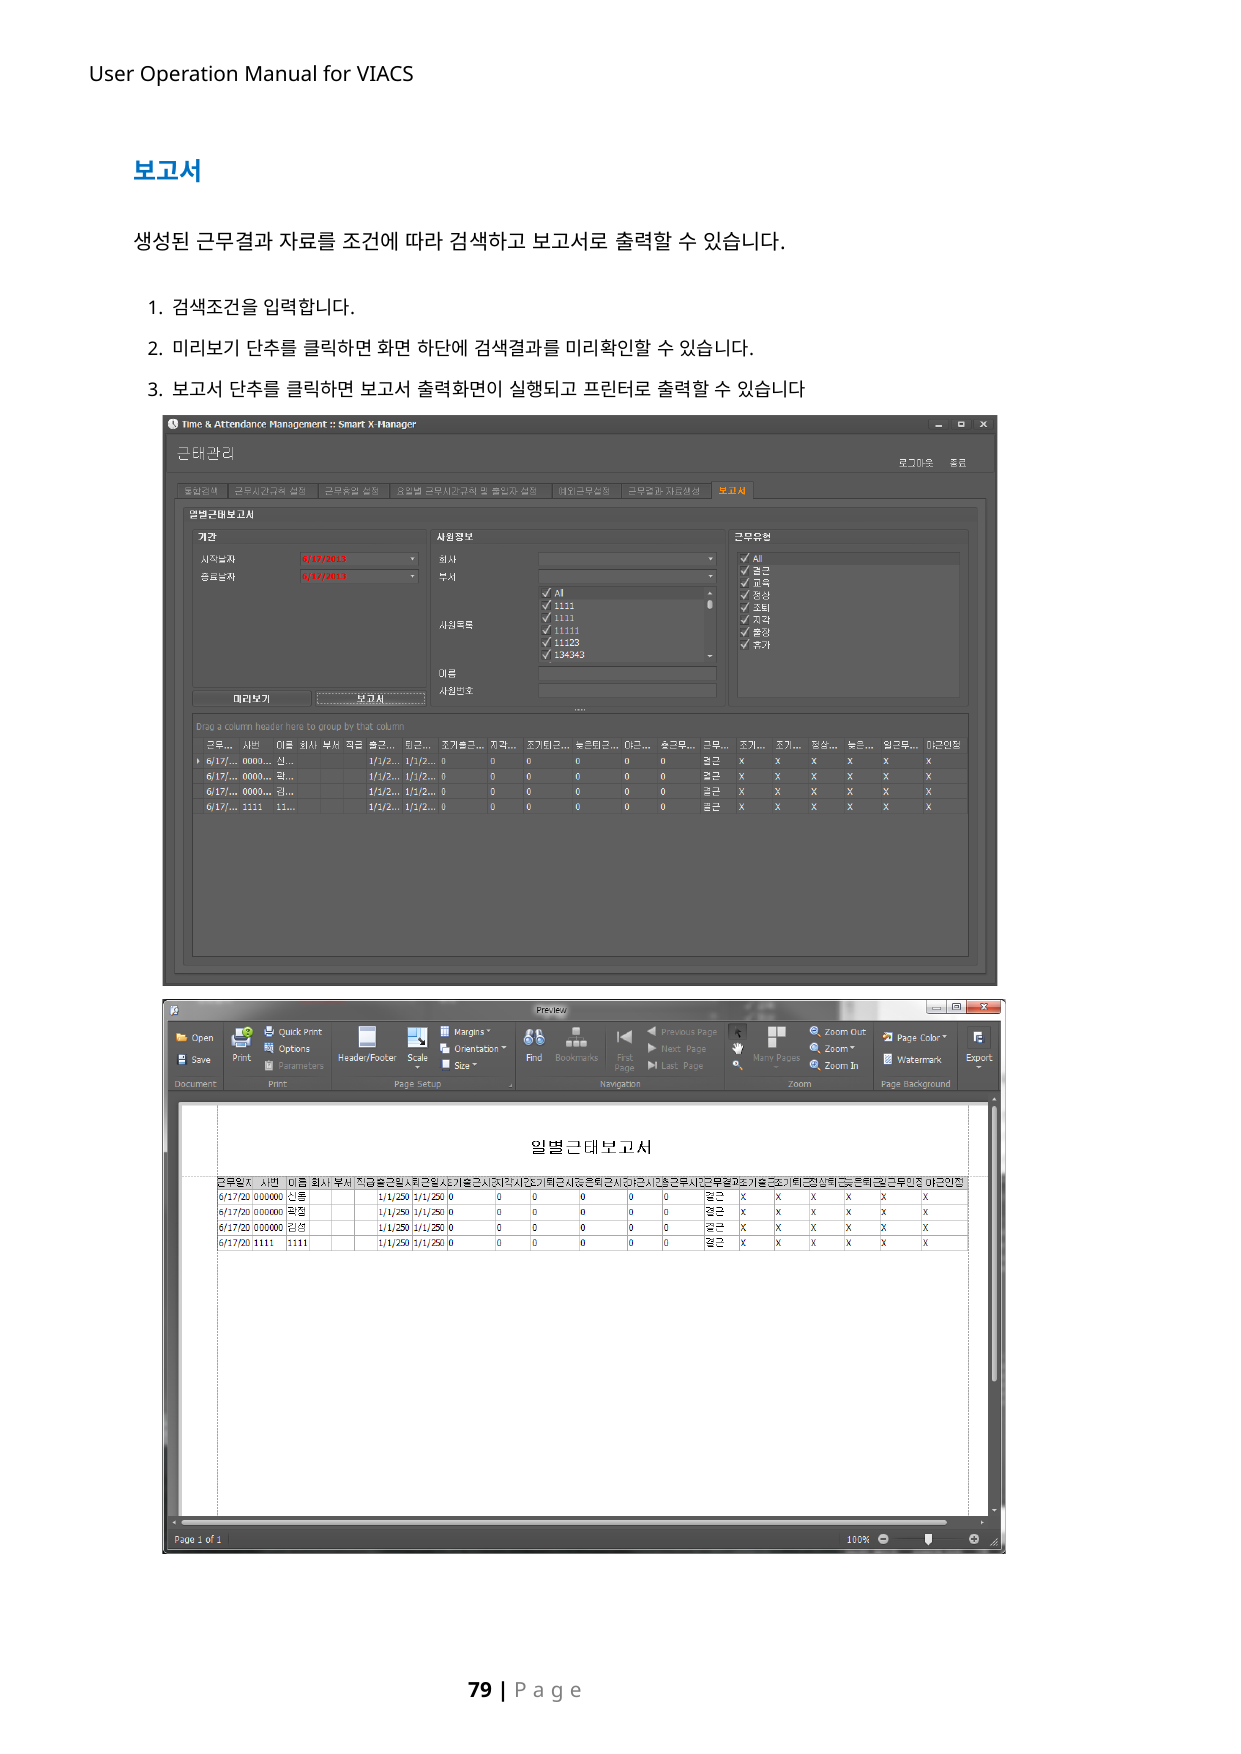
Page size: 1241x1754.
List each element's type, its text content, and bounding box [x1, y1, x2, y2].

text 보고서 [133, 151, 1152, 187]
picture [162, 415, 998, 986]
list 검색조건을 입력합니다. [133, 293, 1152, 320]
list 보고서 단추를 클릭하면 보고서 출력화면이 실행되고 프린터로 출력할 수 있습니다 [133, 374, 1152, 401]
text 생성된 근무결과 자료를 조건에 따라 검색하고 보고서로 출력할 수 있습니다. [133, 225, 1152, 256]
list 미리보기 단추를 클릭하면 화면 하단에 검색결과를 미리확인할 수 있습니다. [133, 333, 1152, 361]
picture [162, 999, 1006, 1554]
